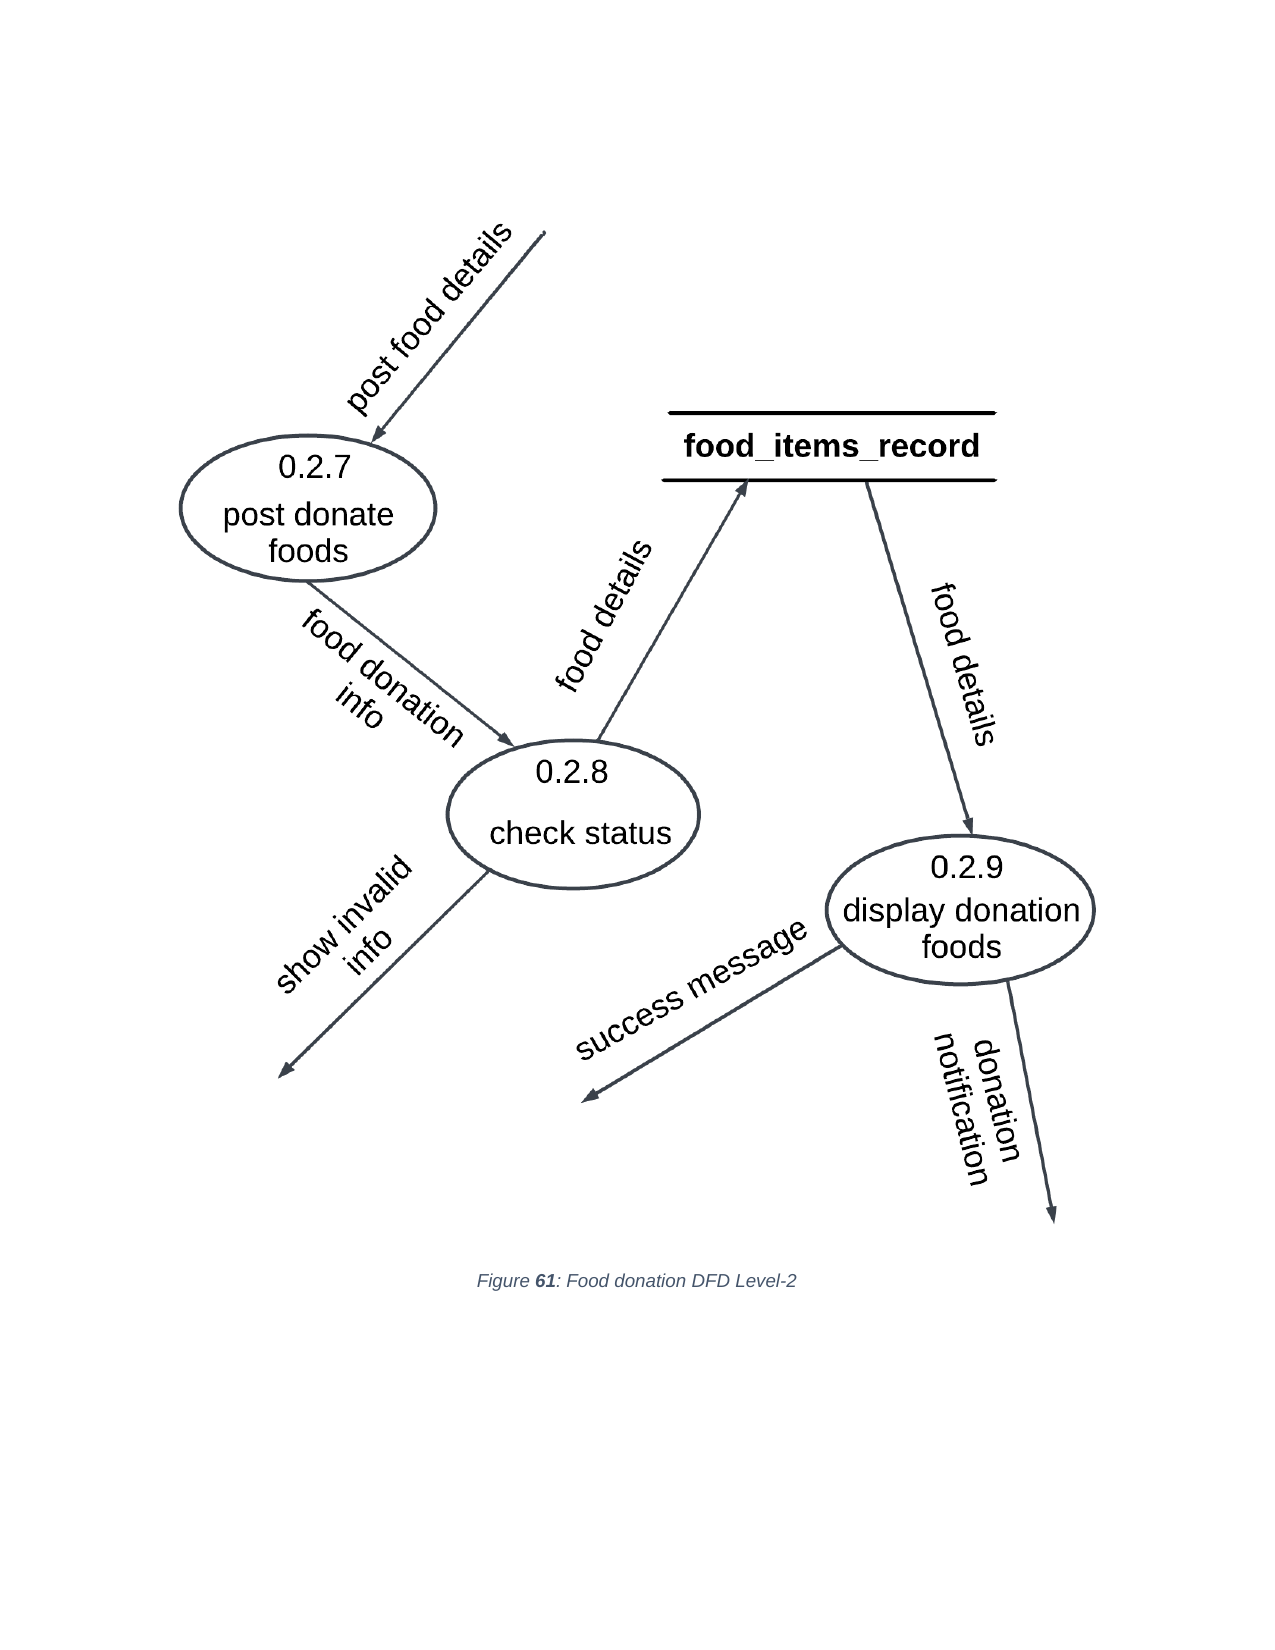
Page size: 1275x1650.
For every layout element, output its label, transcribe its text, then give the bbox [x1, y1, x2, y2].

text Figure 61: Food donation DFD Level-2 [150, 1270, 1125, 1291]
picture [150, 206, 1125, 1240]
